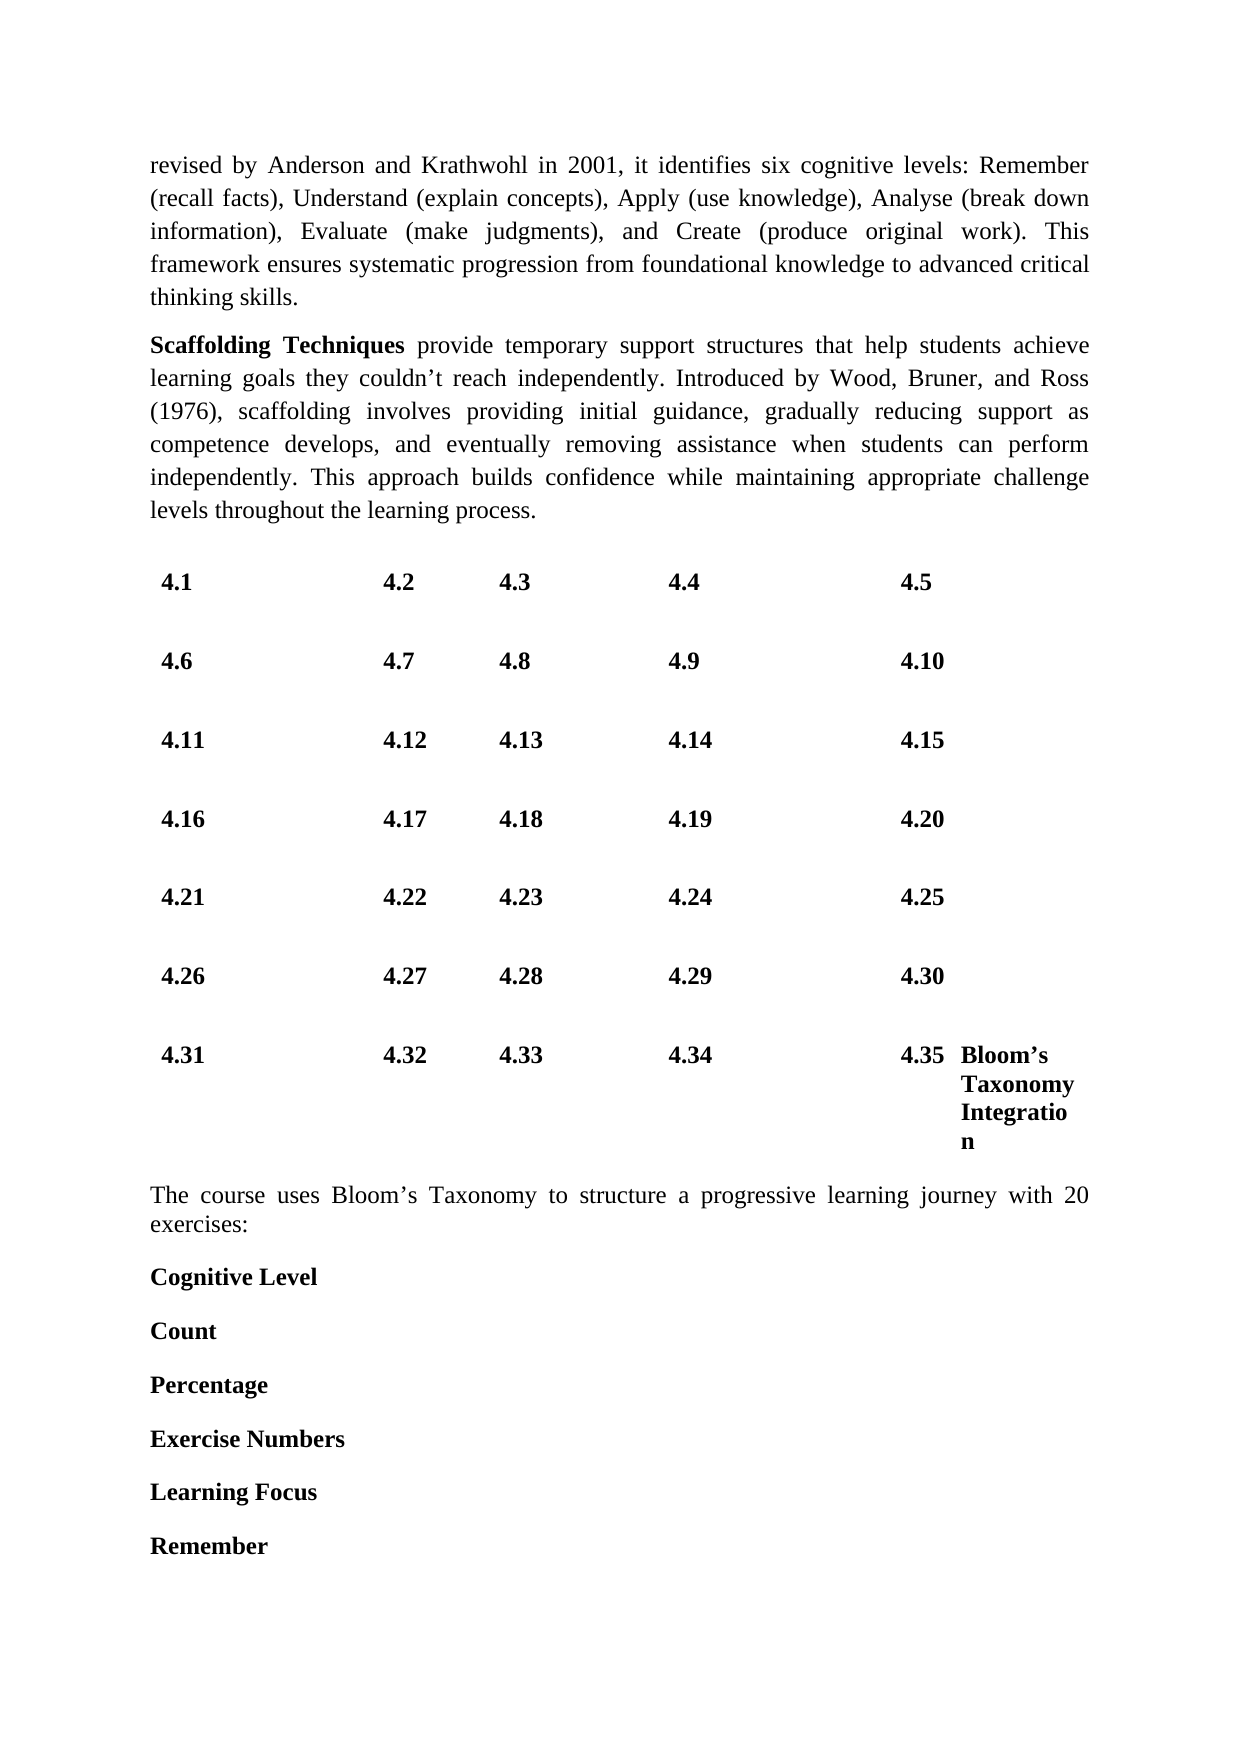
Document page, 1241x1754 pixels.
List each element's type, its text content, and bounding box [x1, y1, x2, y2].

table_cell 01-02 [657, 621, 889, 700]
subtitle Bloom’s Taxonomy Integration [383, 567, 477, 596]
table_cell 16-19 [657, 936, 889, 1015]
table_cell 10% [488, 621, 657, 700]
subtitle Bloom’s Taxonomy Integration [901, 646, 1079, 675]
table_cell 10-15 [657, 858, 889, 936]
table_header Learning Focus [889, 543, 1090, 621]
table_cell Evaluate [150, 936, 372, 1015]
table_header Cognitive Level [150, 543, 372, 621]
table_cell Formula application [889, 779, 1090, 857]
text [150, 150, 1090, 311]
subtitle Bloom’s Taxonomy Integration [161, 882, 361, 911]
table_cell 2 [372, 700, 488, 779]
table_cell Critical assessment [889, 936, 1090, 1015]
table_cell Basic concept identification [889, 621, 1090, 700]
subtitle Bloom’s Taxonomy Integration [901, 804, 1079, 832]
subtitle Bloom’s Taxonomy Integration [901, 567, 1079, 596]
table_cell 5 [372, 779, 488, 857]
subtitle Bloom’s Taxonomy Integration [383, 804, 477, 832]
table_header Percentage [488, 543, 657, 621]
table_cell 6 [372, 858, 488, 936]
table_cell 10% [488, 700, 657, 779]
table_cell 03-04 [657, 700, 889, 779]
subtitle Bloom’s Taxonomy Integration [383, 646, 477, 675]
subtitle Bloom’s Taxonomy Integration [901, 725, 1079, 754]
table_cell 2 [372, 621, 488, 700]
table_cell 25% [488, 779, 657, 857]
text Scaffolding Techniques provide temporary support structures that help students achieve learning goals they couldn’t reach independently. Introduced by Wood, Bruner, and Ross (1976), scaffolding involves providing initial guidance, gradually reducing support as competence develops, and eventually removing assistance when students can perform independently. This approach builds confidence while maintaining appropriate challenge levels throughout the learning process. [150, 330, 1090, 523]
table_cell Concept comprehension [889, 700, 1090, 779]
subtitle Bloom’s Taxonomy Integration [668, 725, 878, 754]
subtitle Bloom’s Taxonomy Integration [383, 725, 477, 754]
subtitle Bloom’s Taxonomy Integration [499, 1040, 646, 1069]
subtitle Bloom’s Taxonomy Integration [499, 961, 646, 990]
subtitle Bloom’s Taxonomy Integration [668, 804, 878, 832]
subtitle Bloom’s Taxonomy Integration [161, 961, 361, 990]
subtitle Bloom’s Taxonomy Integration [499, 804, 646, 832]
table_cell 5% [488, 1015, 657, 1180]
subtitle Bloom’s Taxonomy Integration [668, 961, 878, 990]
table_cell Create [150, 1015, 372, 1180]
table_cell Understand [150, 700, 372, 779]
table_header Count [372, 543, 488, 621]
subtitle Bloom’s Taxonomy Integration [161, 646, 361, 675]
table_cell Analyse [150, 858, 372, 936]
subtitle Bloom’s Taxonomy Integration [901, 1040, 1079, 1155]
subtitle Bloom’s Taxonomy Integration [161, 725, 361, 754]
subtitle Bloom’s Taxonomy Integration [668, 1040, 878, 1069]
subtitle Bloom’s Taxonomy Integration [901, 961, 1079, 990]
subtitle Bloom’s Taxonomy Integration [383, 1040, 477, 1069]
subtitle Bloom’s Taxonomy Integration [499, 882, 646, 911]
subtitle Bloom’s Taxonomy Integration [383, 882, 477, 911]
subtitle Bloom’s Taxonomy Integration [901, 882, 1079, 911]
subtitle Bloom’s Taxonomy Integration [668, 567, 878, 596]
table_header Exercise Numbers [657, 543, 889, 621]
table_cell Pattern recognition and testing [889, 858, 1090, 936]
subtitle Bloom’s Taxonomy Integration [499, 646, 646, 675]
subtitle Bloom’s Taxonomy Integration [161, 567, 361, 596]
table_cell 30% [488, 858, 657, 936]
subtitle Bloom’s Taxonomy Integration [499, 567, 646, 596]
subtitle Bloom’s Taxonomy Integration [161, 804, 361, 832]
table_cell Apply [150, 779, 372, 857]
table_cell 05-09 [657, 779, 889, 857]
subtitle Bloom’s Taxonomy Integration [668, 882, 878, 911]
table_cell 4 [372, 936, 488, 1015]
table_cell Original design synthesis [889, 1015, 1090, 1180]
subtitle Bloom’s Taxonomy Integration [668, 646, 878, 675]
table_cell 1 [372, 1015, 488, 1180]
subtitle Bloom’s Taxonomy Integration [499, 725, 646, 754]
subtitle Bloom’s Taxonomy Integration [383, 961, 477, 990]
table_cell 20% [488, 936, 657, 1015]
table_cell Remember [150, 621, 372, 700]
table_cell 20 [657, 1015, 889, 1180]
subtitle Bloom’s Taxonomy Integration [161, 1040, 361, 1069]
